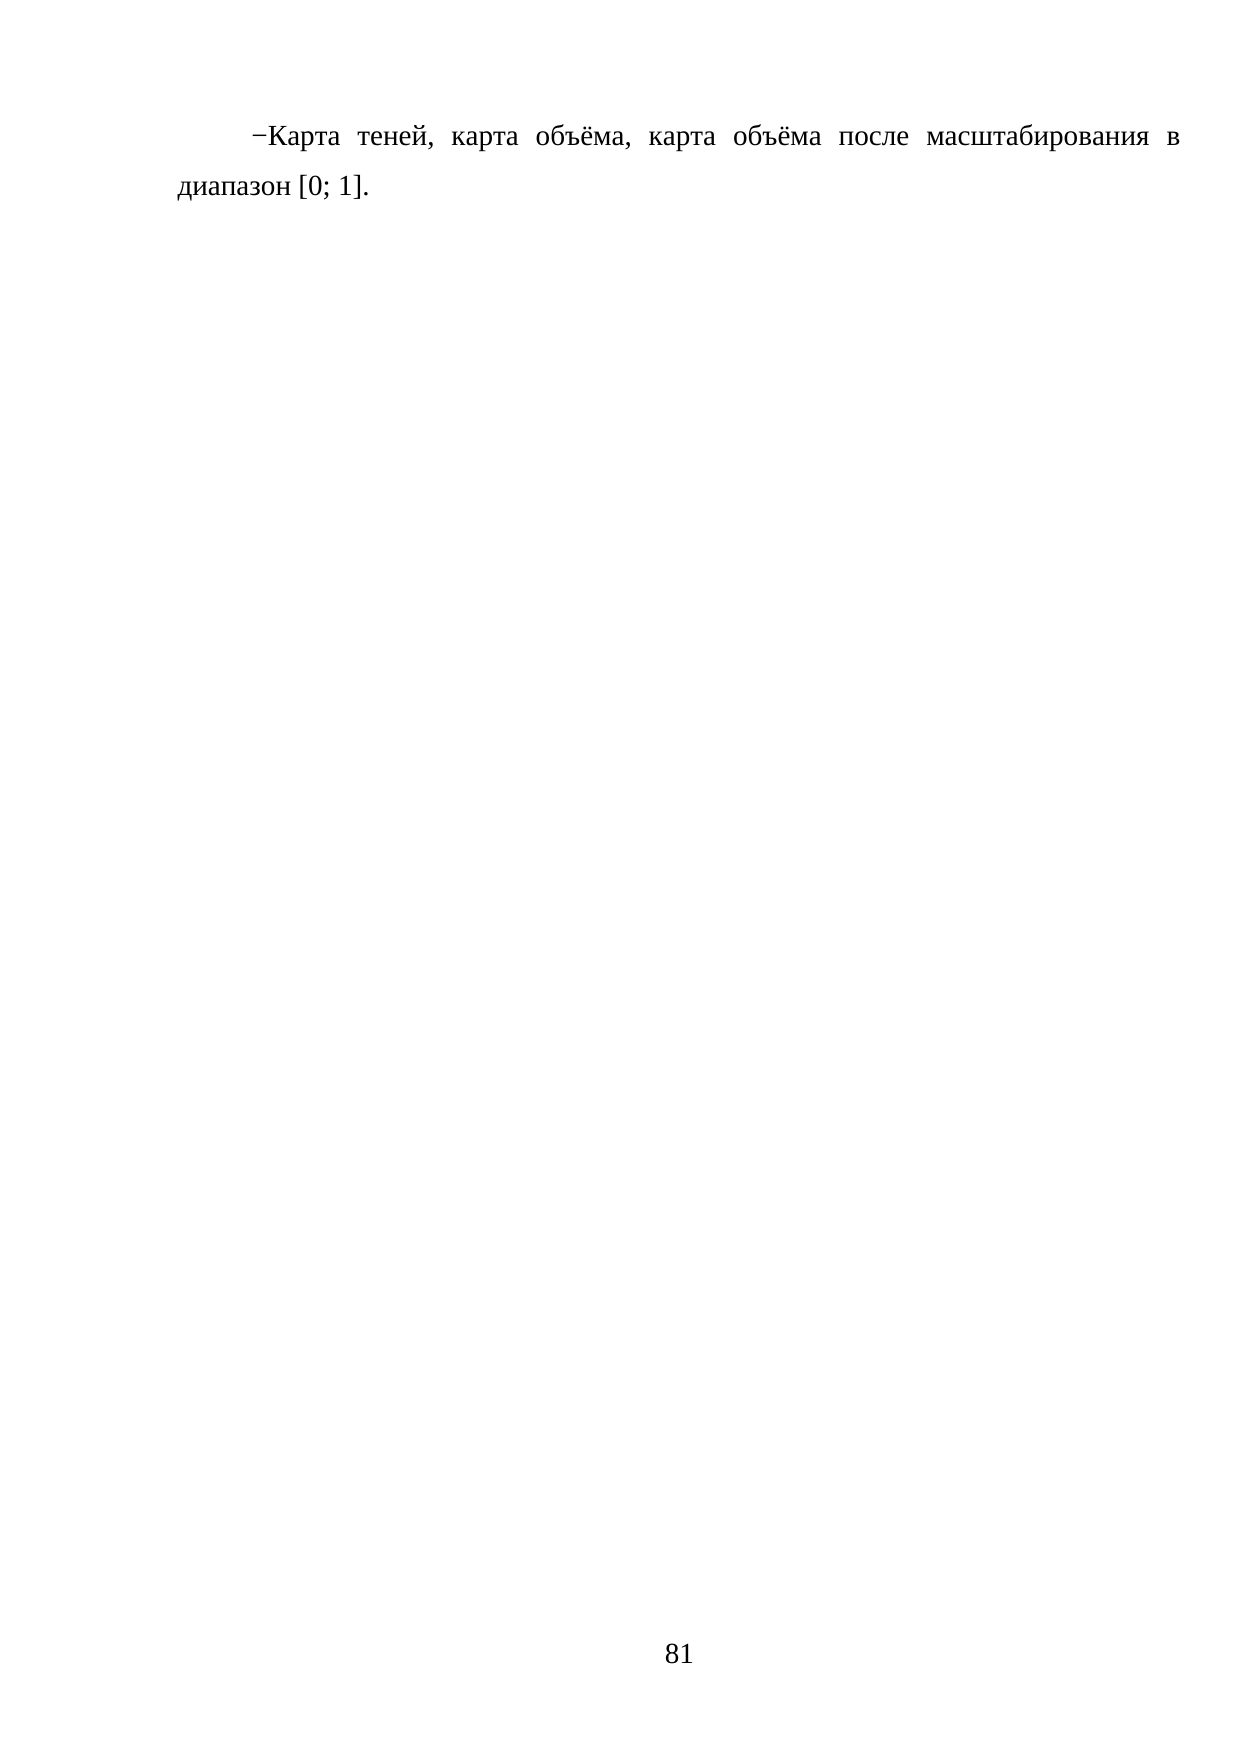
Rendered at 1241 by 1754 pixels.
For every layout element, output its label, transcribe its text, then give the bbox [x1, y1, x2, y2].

list Карта теней, карта объёма, карта объёма после масштабирования в диапазон [0; 1]. [177, 118, 1181, 202]
